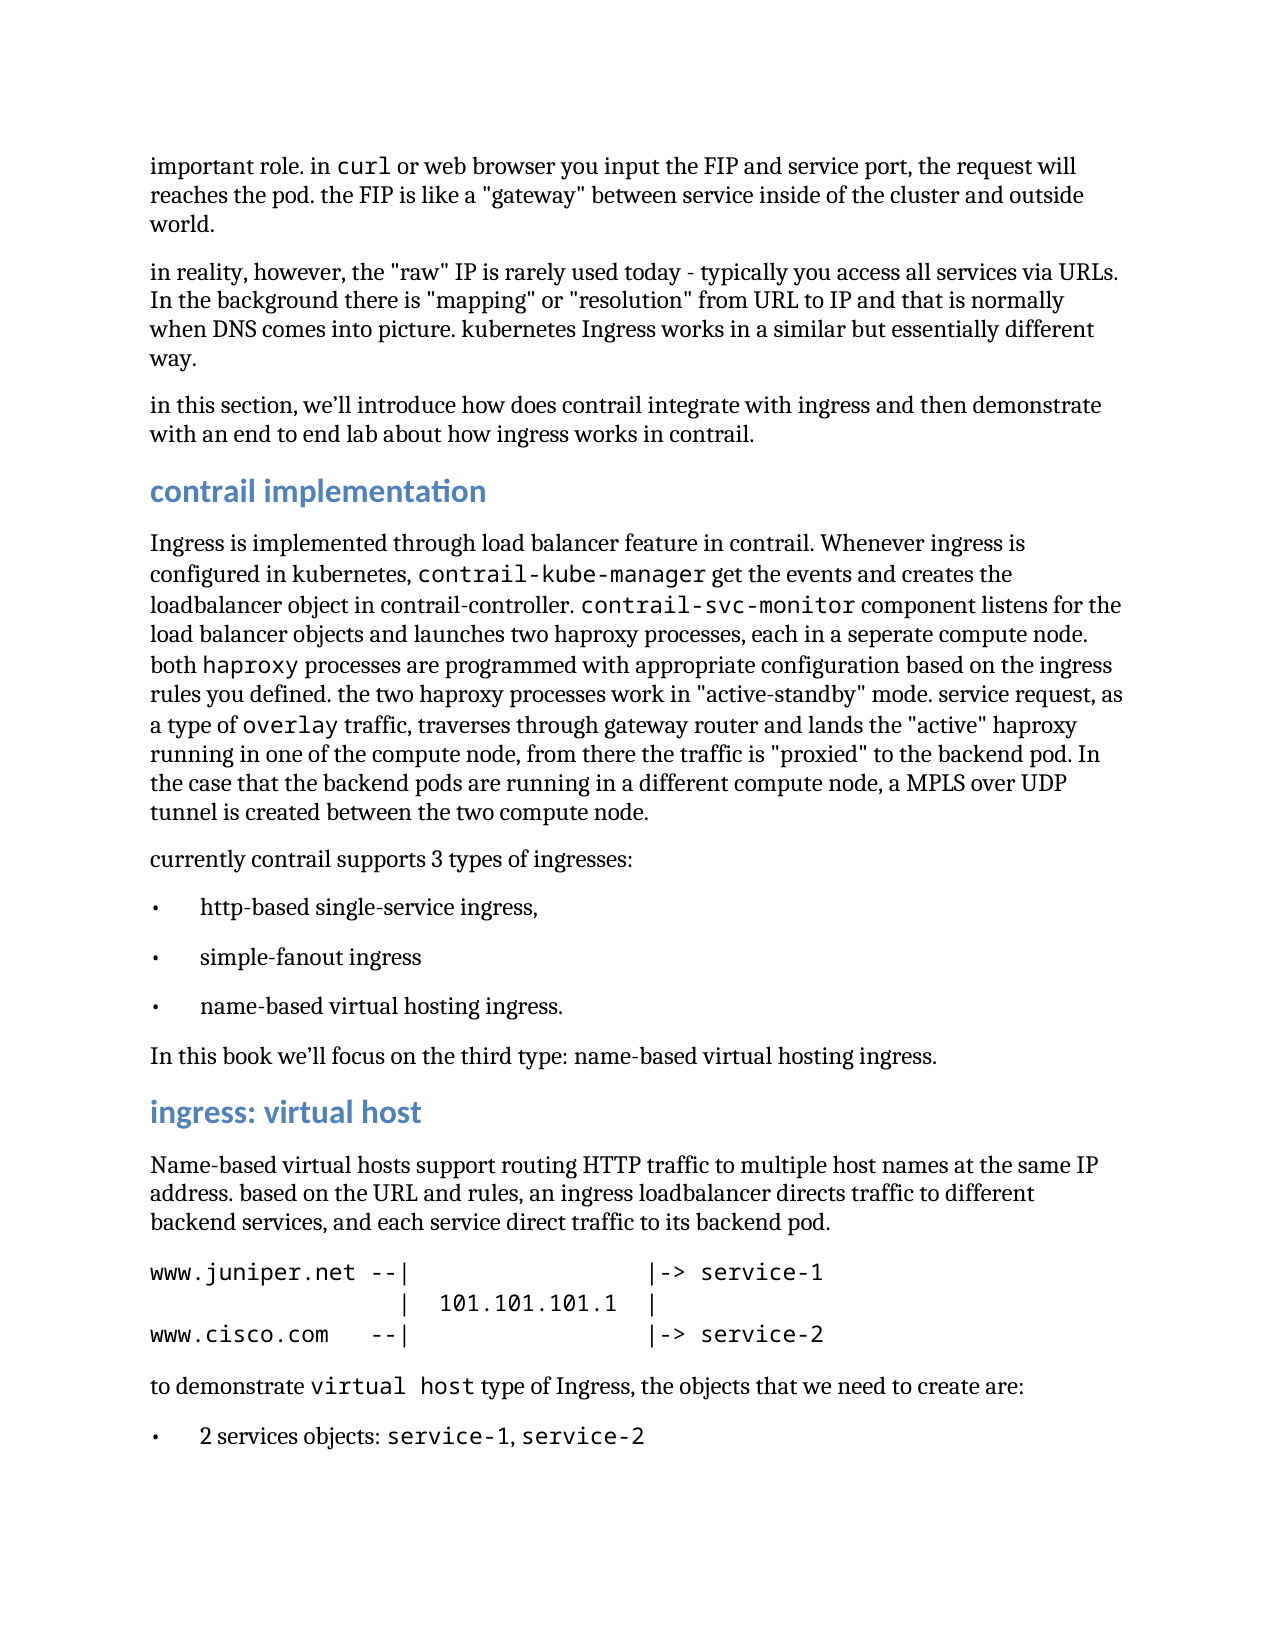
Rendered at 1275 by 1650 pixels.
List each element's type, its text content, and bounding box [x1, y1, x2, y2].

text Ingress is implemented through load balancer feature in contrail. Whenever ingress is configured in kubernetes, contrail-kube-manager get the events and creates the loadbalancer object in contrail-controller. contrail-svc-monitor component listens for the load balancer objects and launches two haproxy processes, each in a seperate compute node. both haproxy processes are programmed with appropriate configuration based on the ingress rules you defined. the two haproxy processes work in "active-standby" mode. service request, as a type of overlay traffic, traverses through gateway router and lands the "active" haproxy running in one of the compute node, from there the traffic is "proxied" to the backend pod. In the case that the backend pods are running in a different compute node, a MPLS over UDP tunnel is created between the two compute node. [150, 529, 1125, 827]
text to demonstrate virtual host type of Ingress, the objects that we need to create are: [150, 1370, 1125, 1401]
list http-based single-service ingress, [150, 893, 1125, 922]
list 2 services objects: service-1, service-2 [150, 1420, 1125, 1451]
list simple-fanout ingress [150, 942, 1125, 971]
list name-based virtual hosting ingress. [150, 992, 1125, 1021]
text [150, 150, 1125, 239]
subtitle ingress: virtual host [150, 1091, 1125, 1132]
subtitle contrail implementation [150, 469, 1125, 510]
text In this book we’ll focus on the third type: name-based virtual hosting ingress. [150, 1042, 1125, 1070]
text Name-based virtual hosts support routing HTTP traffic to multiple host names at the same IP address. based on the URL and rules, an ingress loadbalancer directs traffic to different backend services, and each service direct traffic to its backend pod. [150, 1151, 1125, 1237]
text in this section, we’ll introduce how does contrail integrate with ingress and then demonstrate with an end to end lab about how ingress works in contrail. [150, 391, 1125, 449]
text in reality, however, the "raw" IP is rarely used today - typically you access all services via URLs. In the background there is "mapping" or "resolution" from URL to IP and that is normally when DNS comes into picture. kubernetes Ingress works in a similar but essentially different way. [150, 257, 1125, 372]
text www.juniper.net --| |-> service-1 | 101.101.101.1 | www.cisco.com --| |-> service-2 [150, 1256, 1125, 1349]
text currently contrail supports 3 types of ingresses: [150, 845, 1125, 874]
